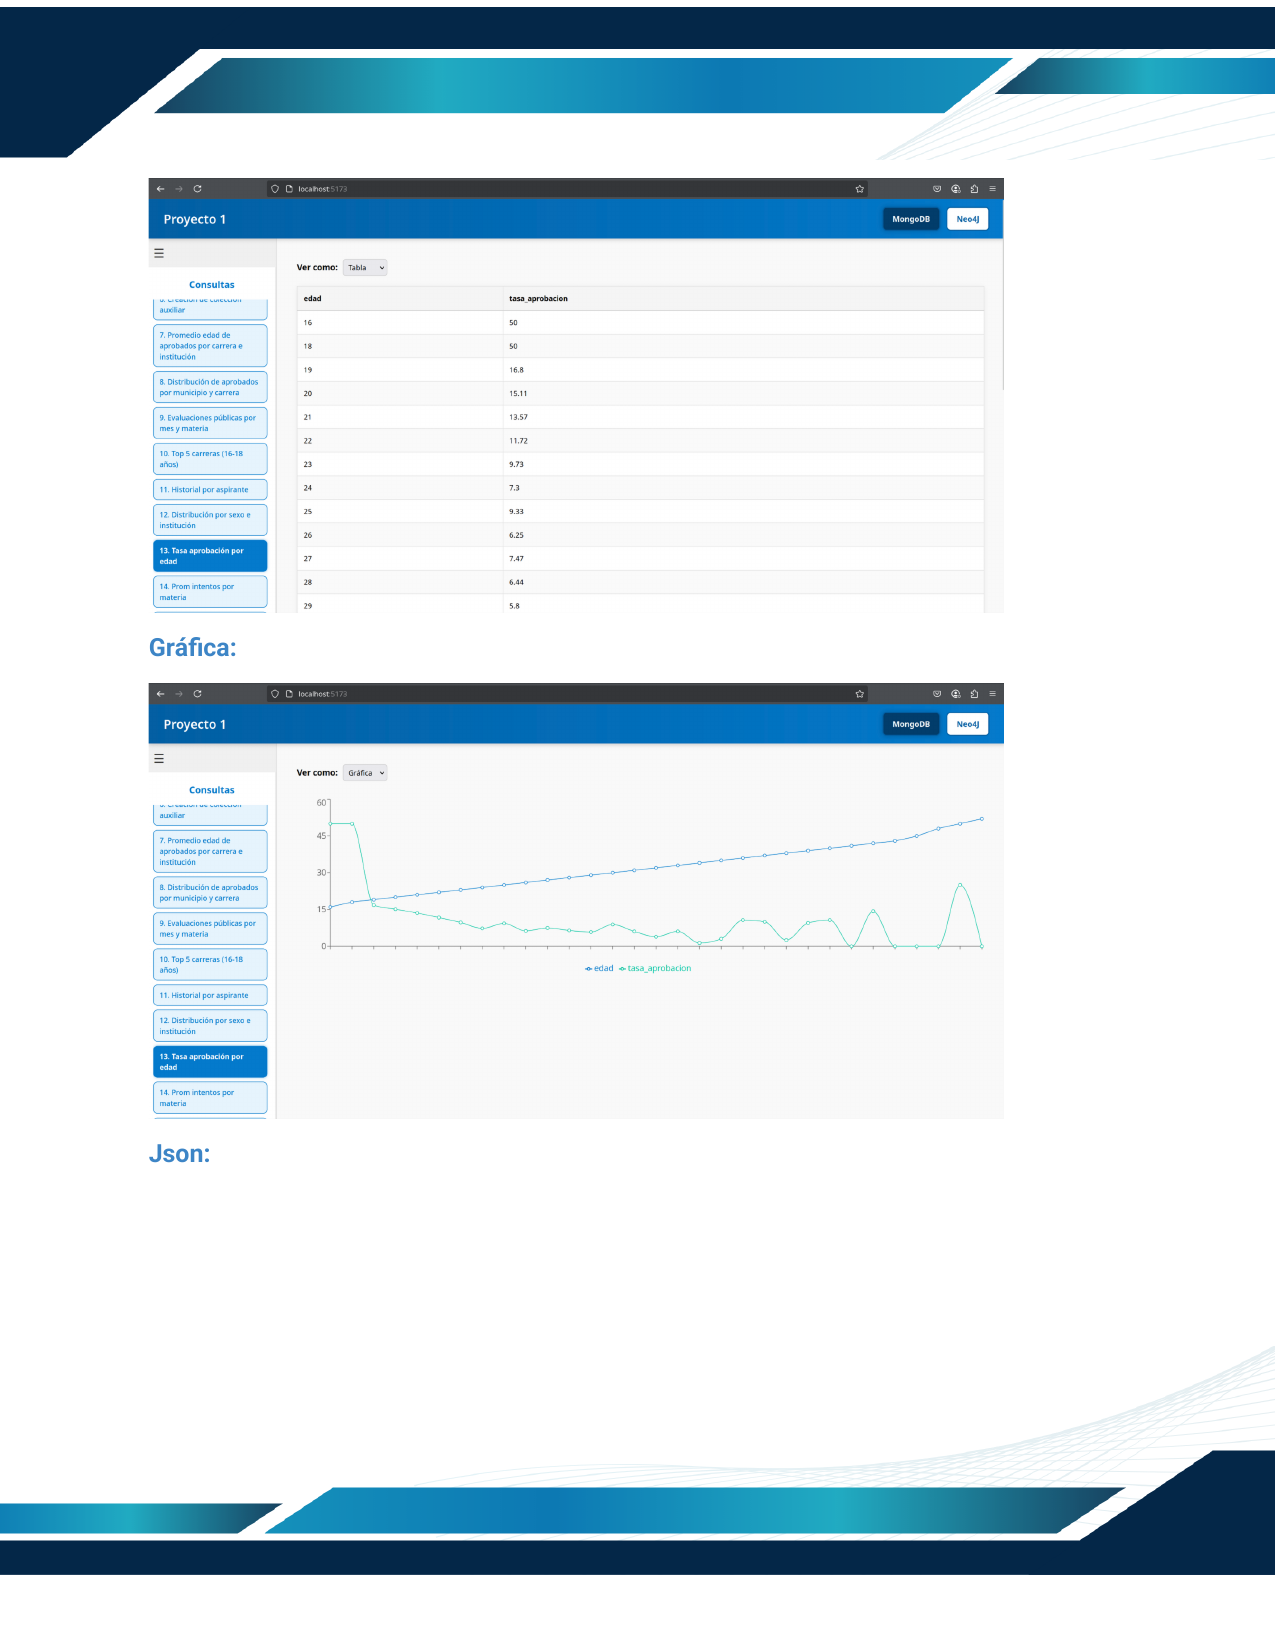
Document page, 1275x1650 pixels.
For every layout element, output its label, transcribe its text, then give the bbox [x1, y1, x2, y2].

subtitle Json: [148, 1139, 1125, 1168]
picture [148, 683, 1004, 1119]
picture [0, 7, 1275, 160]
subtitle Gráfica: [148, 633, 1125, 663]
picture [148, 178, 1004, 613]
picture [0, 1346, 1275, 1575]
